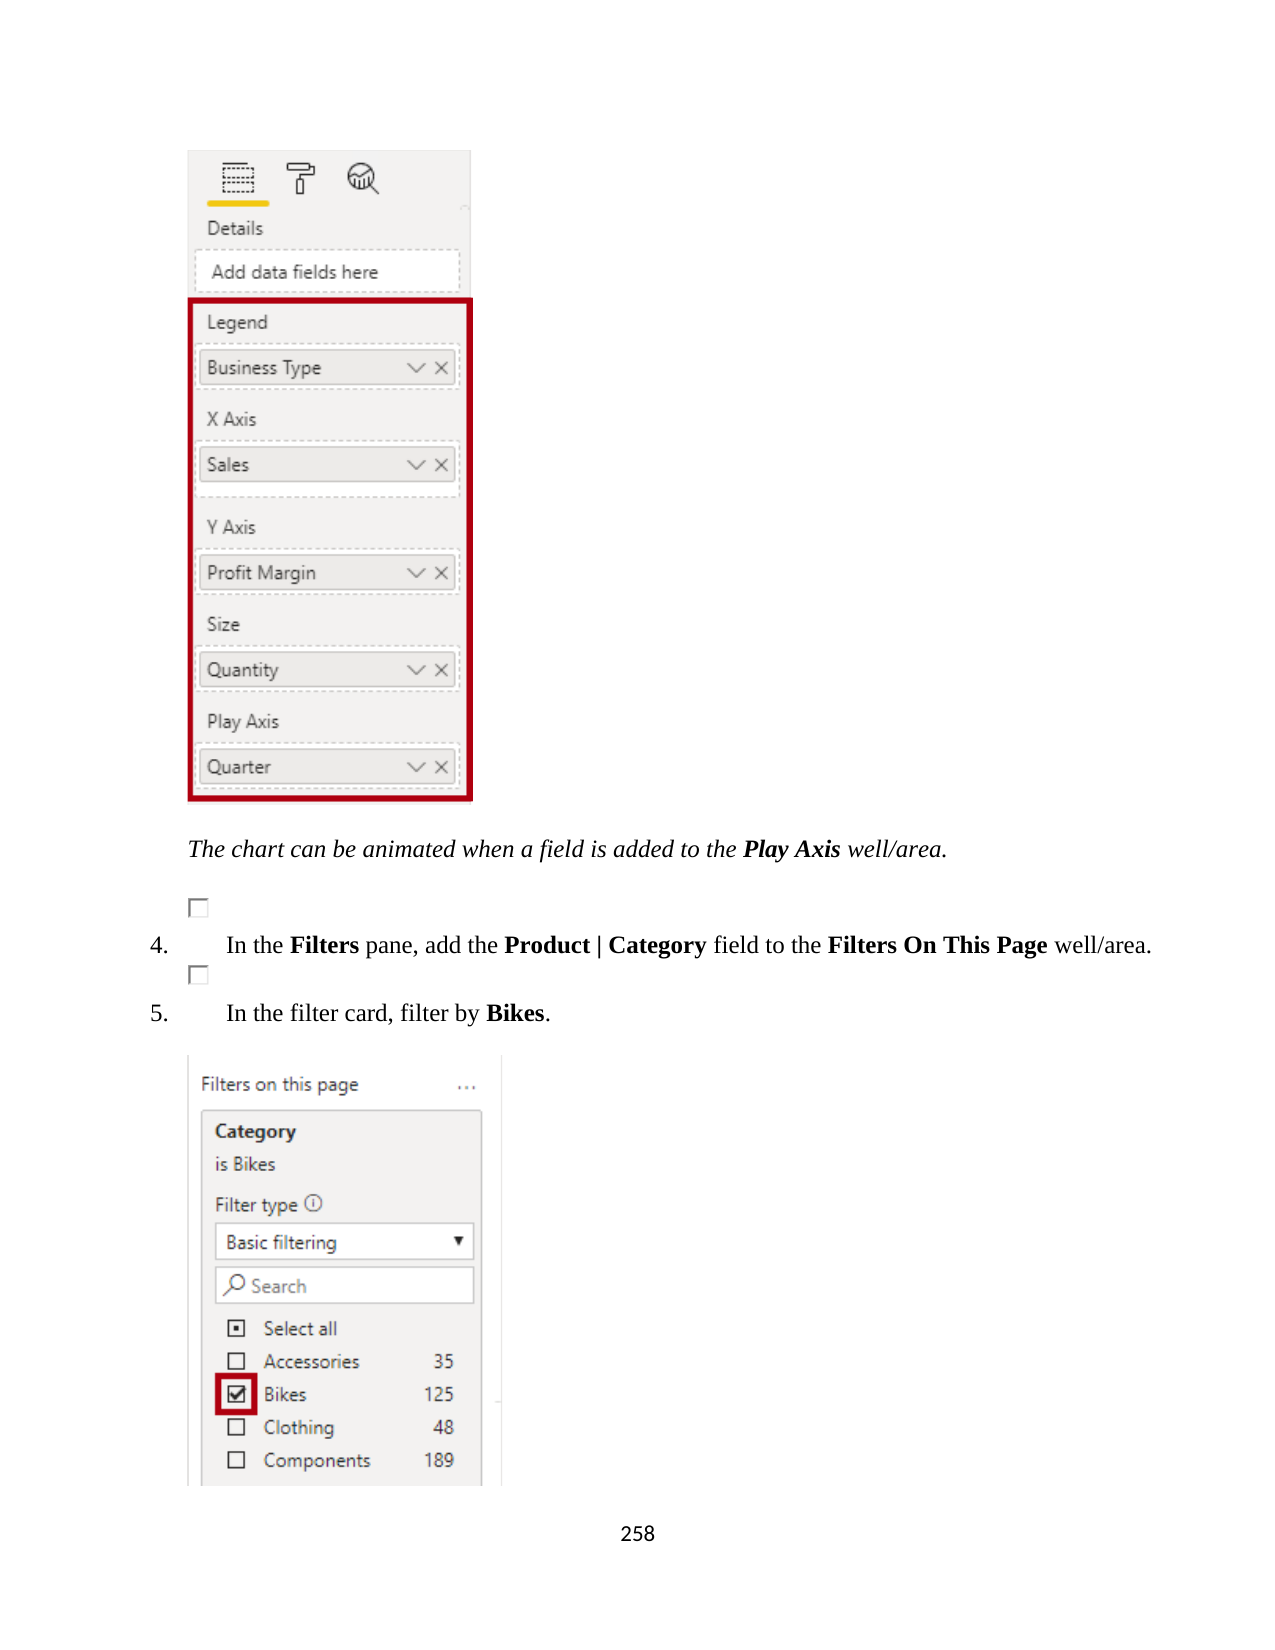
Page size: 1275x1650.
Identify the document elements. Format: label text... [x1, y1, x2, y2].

list In the Filters pane, add the Product | Category field to the Filters On This Page well/area. [150, 892, 1162, 959]
picture [187, 150, 473, 805]
list In the filter card, filter by Bikes. [150, 959, 1162, 1026]
picture [187, 1055, 503, 1486]
text The chart can be animated when a field is added to the Play Axis well/area. [187, 834, 1162, 863]
